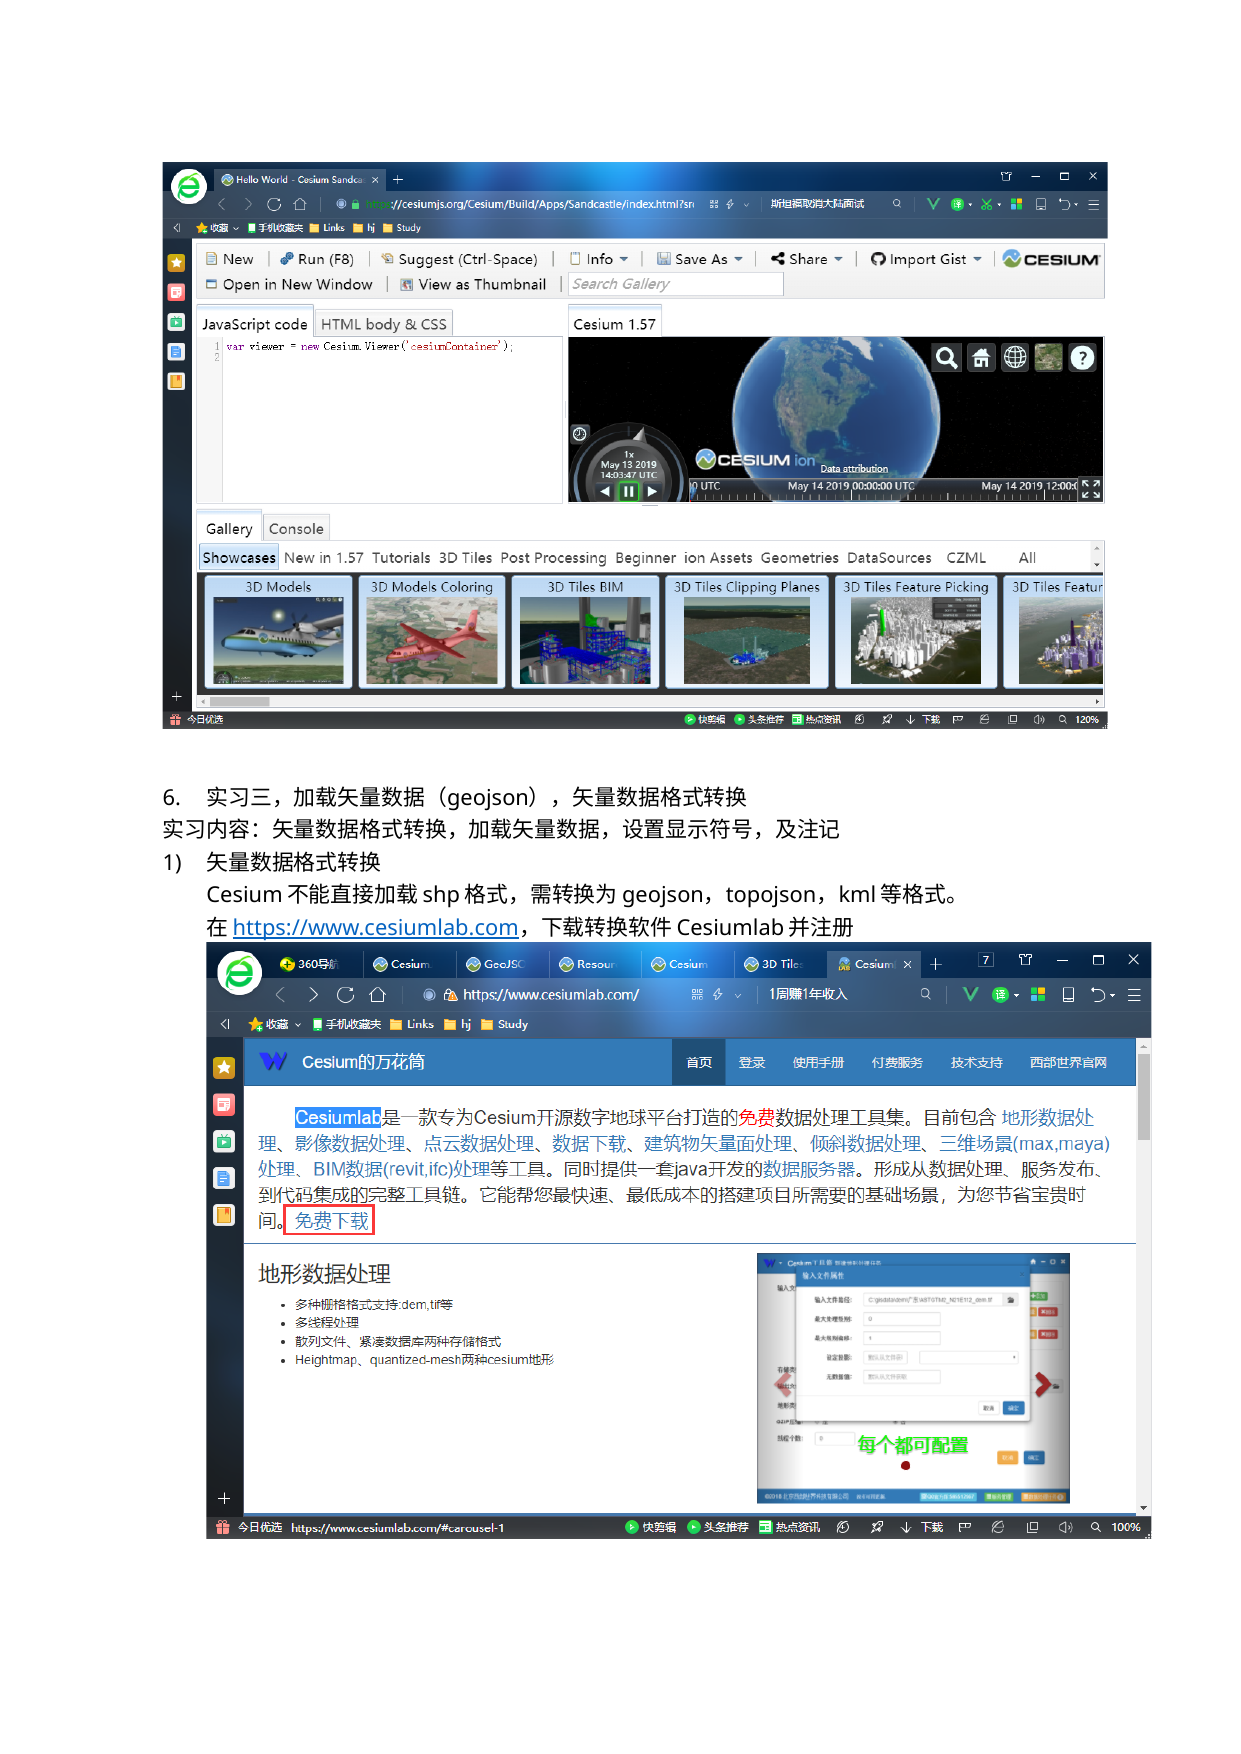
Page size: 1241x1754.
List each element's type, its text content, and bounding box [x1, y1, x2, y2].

picture [162, 162, 1108, 729]
list 在https://www.cesiumlab.com，下载转换软件Cesiumlab并注册 [206, 909, 1107, 942]
picture [206, 942, 1152, 1539]
list Cesium不能直接加载shp格式，需转换为geojson，topojson，kml等格式。 [206, 877, 1107, 909]
list 实习三，加载矢量数据（geojson），矢量数据格式转换 [162, 779, 1107, 812]
text 实习内容：矢量数据格式转换，加载矢量数据，设置显示符号，及注记 [162, 812, 1107, 844]
list 矢量数据格式转换 [162, 844, 1107, 877]
